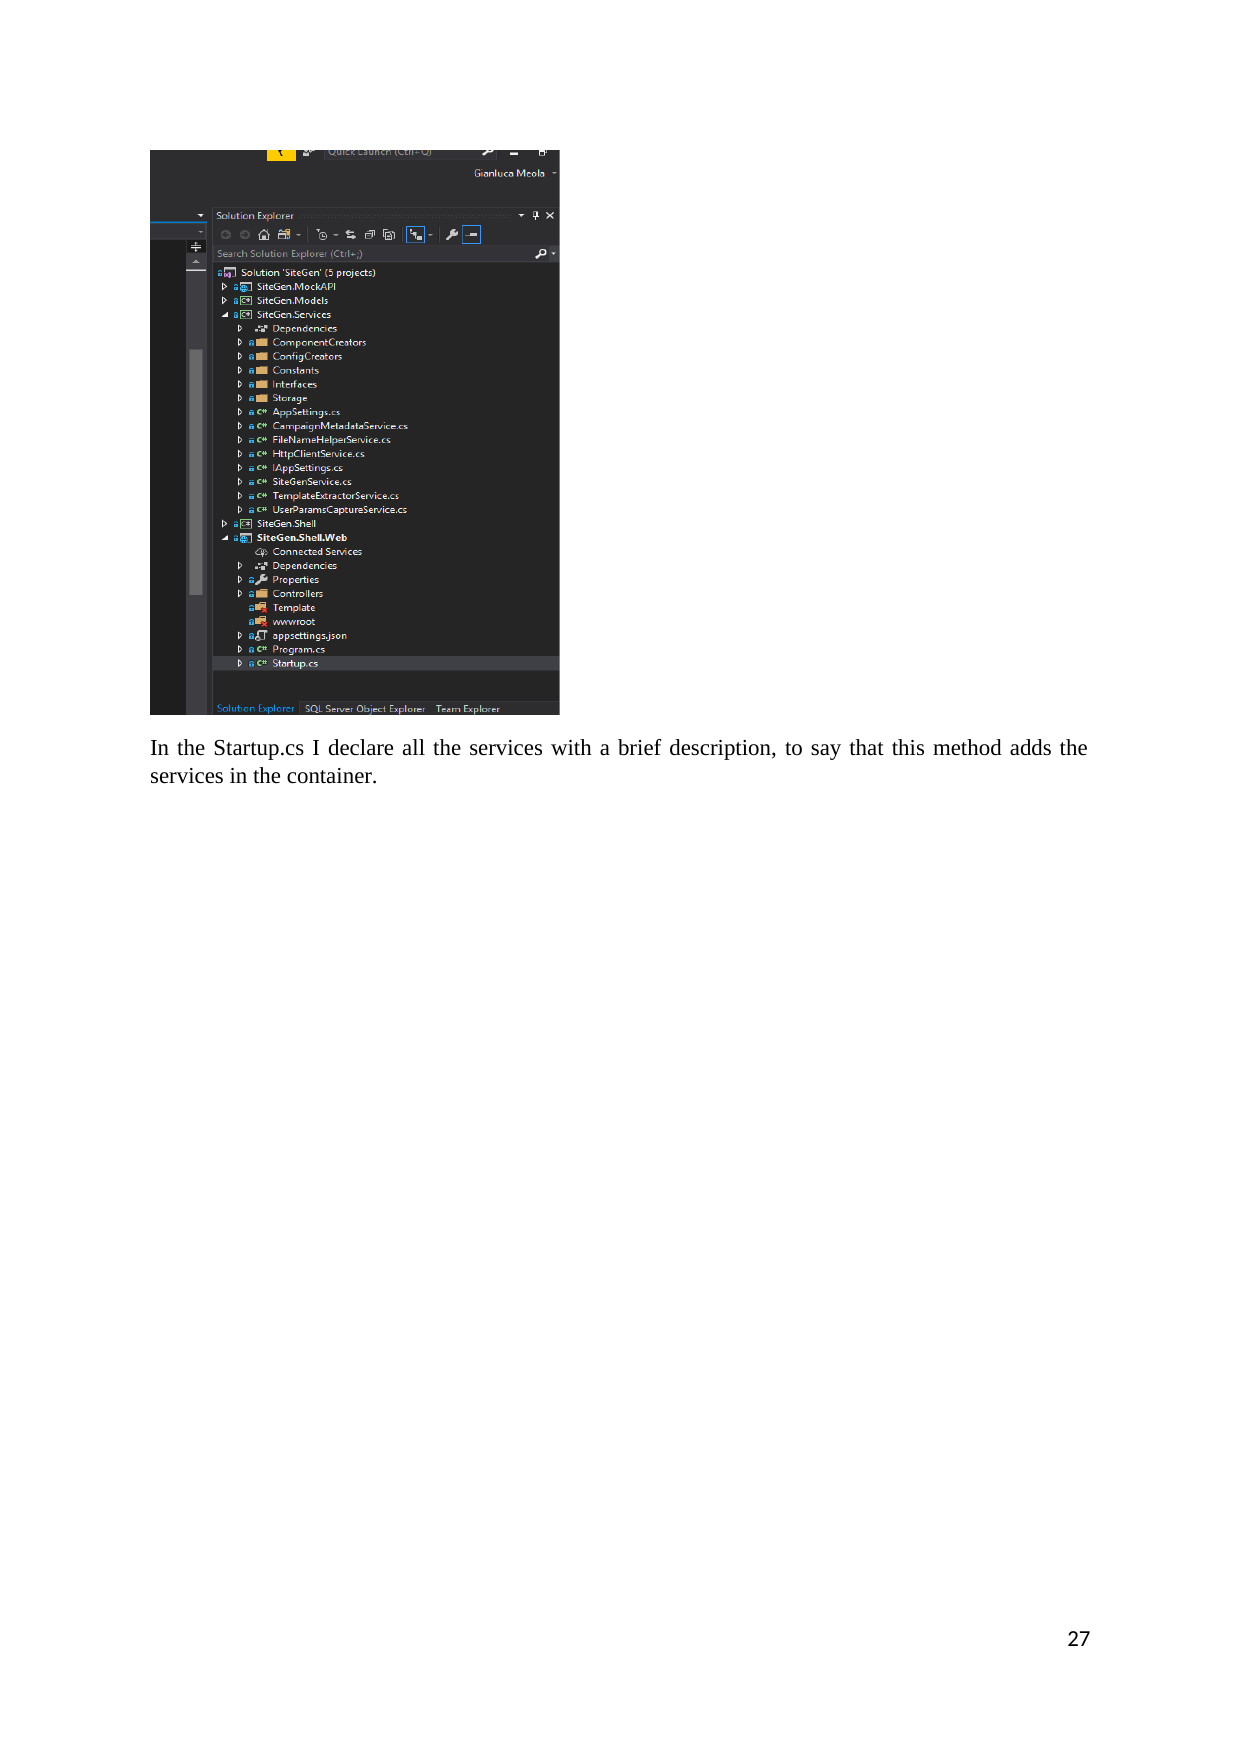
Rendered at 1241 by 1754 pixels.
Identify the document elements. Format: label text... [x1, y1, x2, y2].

picture [150, 150, 560, 715]
text In the Startup.cs I declare all the services with a brief description, to say that this method adds the services in the container. [150, 734, 1090, 788]
